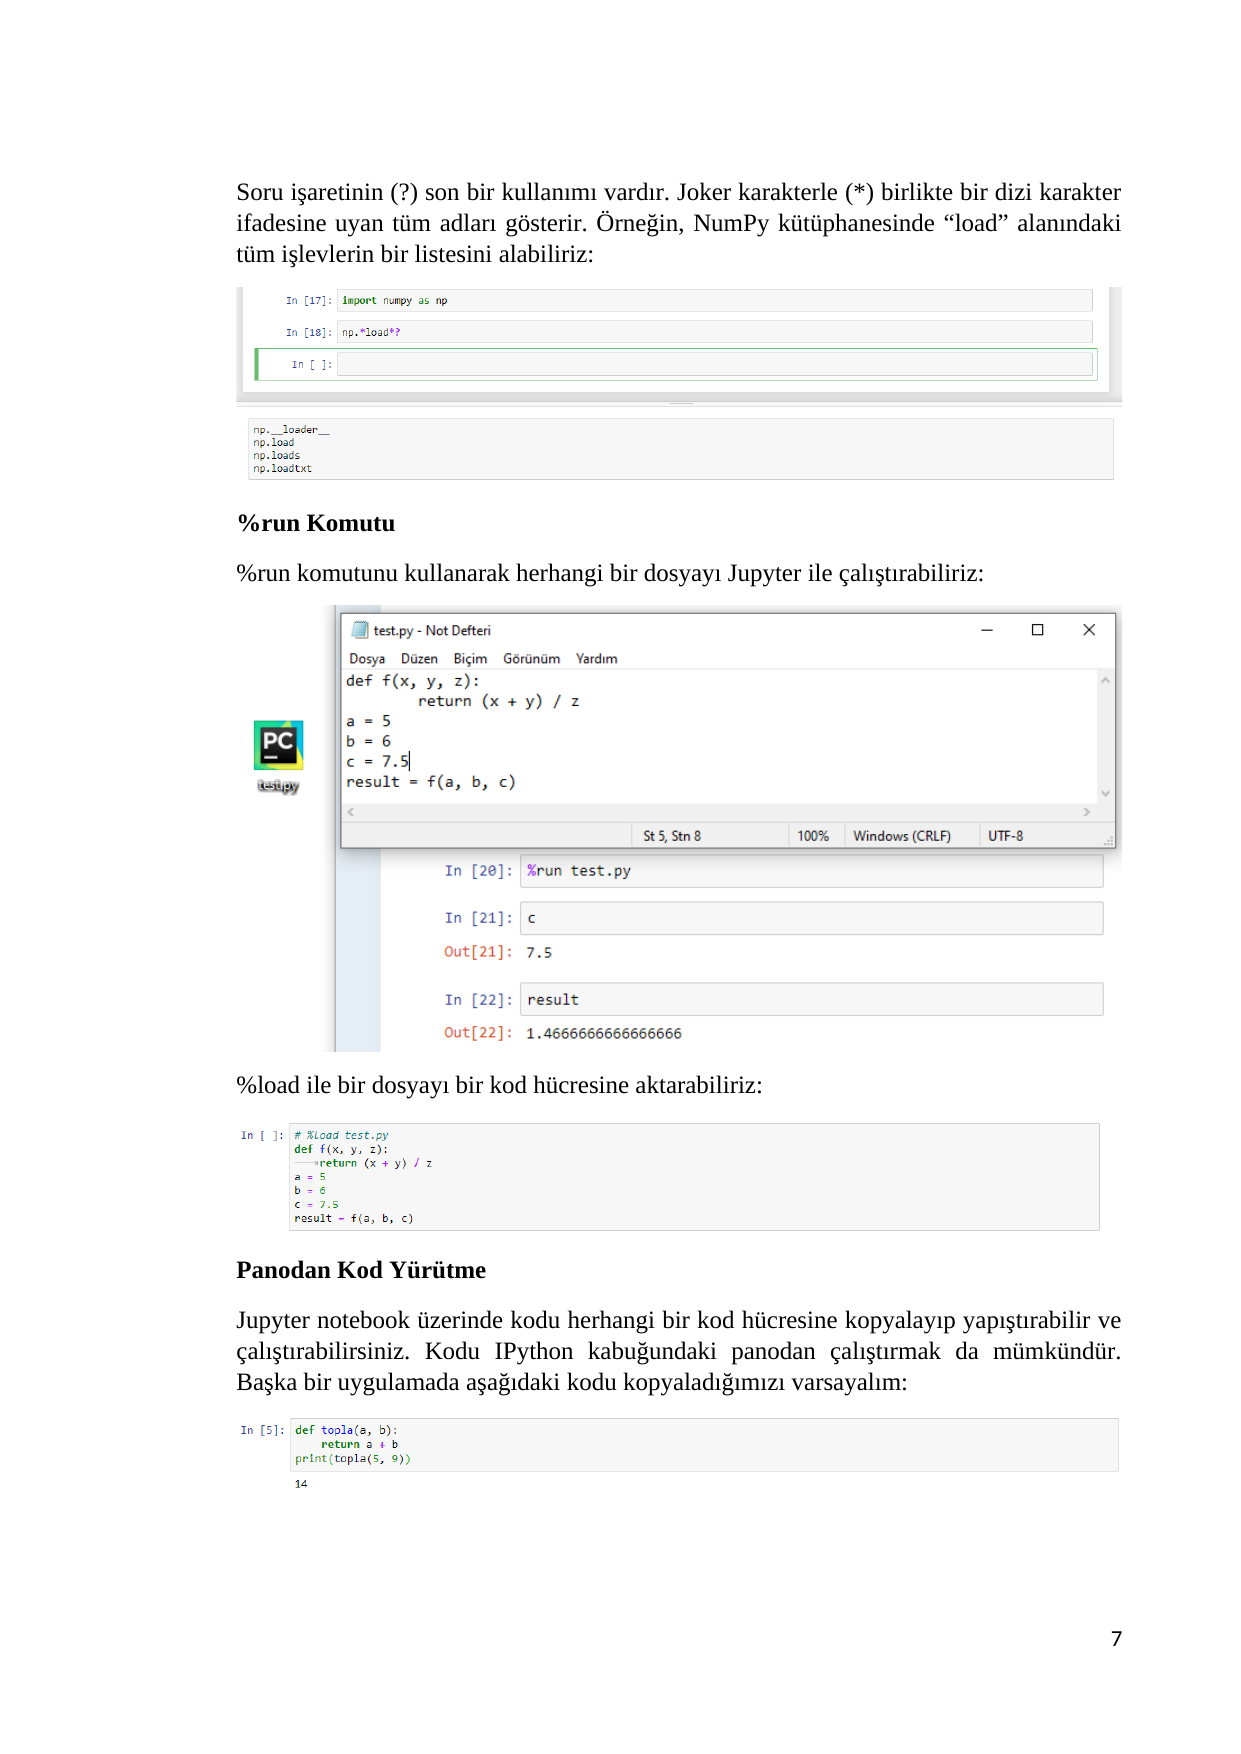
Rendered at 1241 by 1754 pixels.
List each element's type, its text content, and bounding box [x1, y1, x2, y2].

text %run komutunu kullanarak herhangi bir dosyayı Jupyter ile çalıştırabiliriz: [236, 558, 1122, 586]
text Jupyter notebook üzerinde kodu herhangi bir kod hücresine kopyalayıp yapıştırabilir ve çalıştırabilirsiniz. Kodu IPython kabuğundaki panodan çalıştırmak da mümkündür. Başka bir uygulamada aşağıdaki kodu kopyaladığımızı varsayalım: [236, 1305, 1122, 1396]
text Soru işaretinin (?) son bir kullanımı vardır. Joker karakterle (*) birlikte bir dizi karakter ifadesine uyan tüm adları gösterir. Örneğin, NumPy kütüphanesinde “load” alanındaki tüm işlevlerin bir listesini alabiliriz: [236, 177, 1122, 268]
text %run Komutu [236, 508, 1122, 537]
picture [236, 1414, 1123, 1493]
text %load ile bir dosyayı bir kod hücresine aktarabiliriz: [236, 1070, 1122, 1099]
picture [236, 287, 1123, 485]
text Panodan Kod Yürütme [236, 1255, 1122, 1284]
picture [236, 1118, 1110, 1233]
